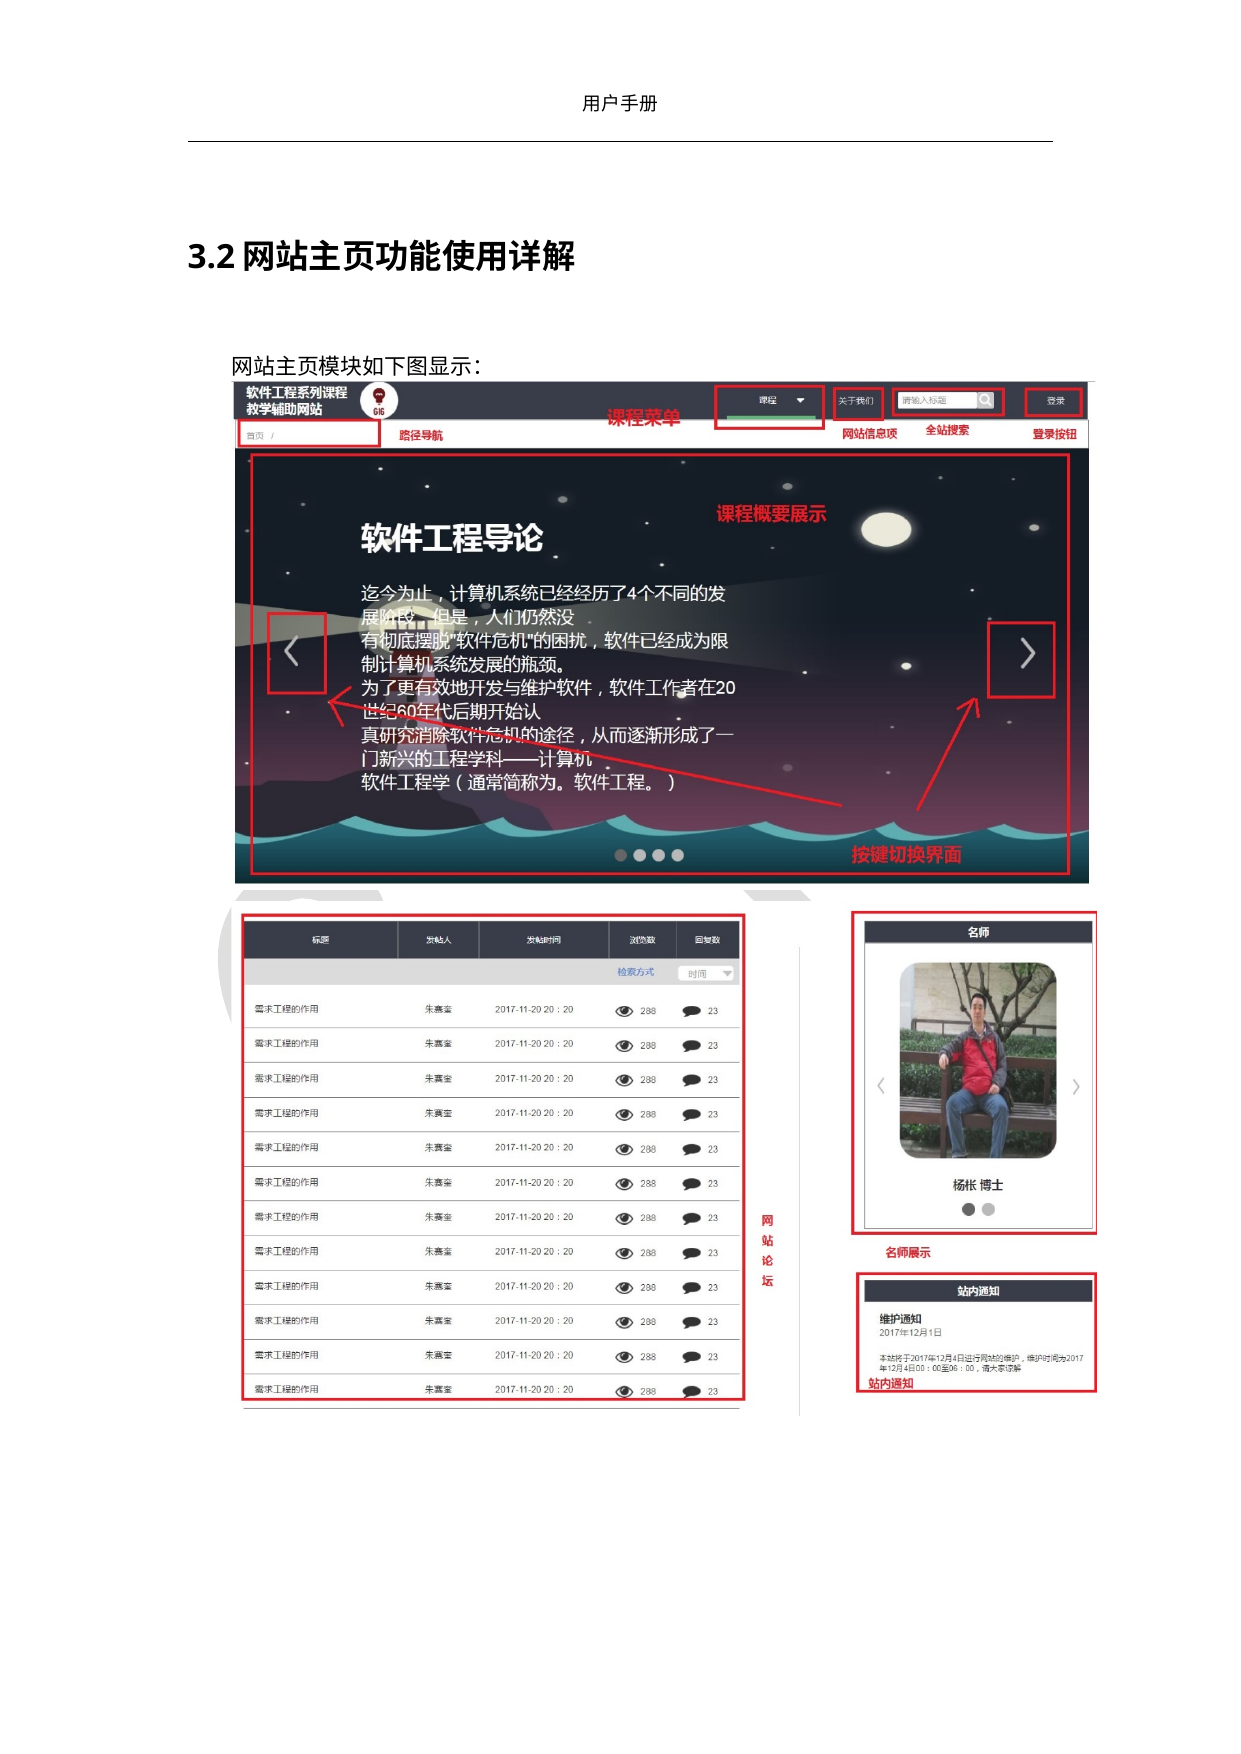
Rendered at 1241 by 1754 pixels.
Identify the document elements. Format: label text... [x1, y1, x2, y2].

picture [231, 901, 1097, 1416]
subtitle 3.2网站主页功能使用详解 [187, 222, 1053, 287]
text 网站主页模块如下图显示： [187, 349, 1053, 381]
picture [231, 381, 1096, 890]
